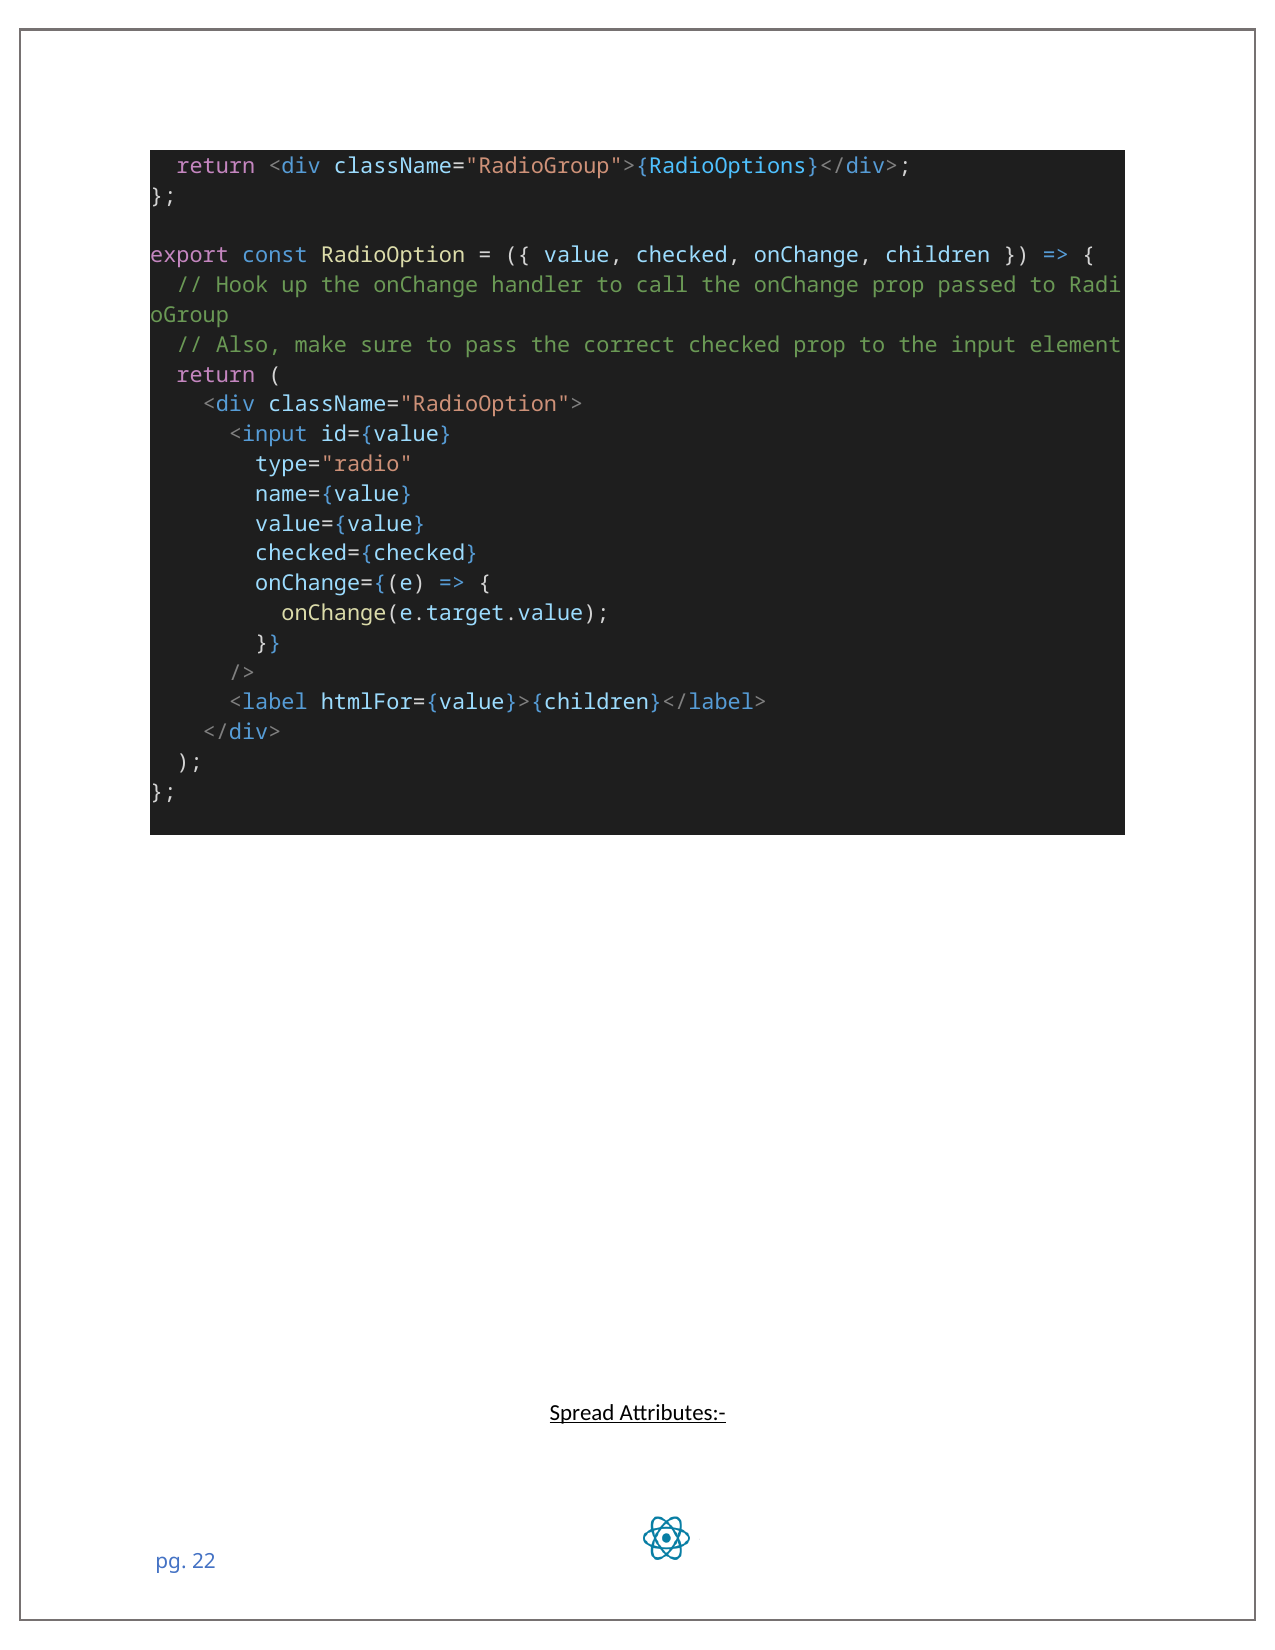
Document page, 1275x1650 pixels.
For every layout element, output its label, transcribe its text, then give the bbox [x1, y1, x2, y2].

text }; [150, 776, 1125, 805]
text <input id={value} [150, 418, 1125, 448]
text onChange(e.target.value); [150, 597, 1125, 627]
text </div> [150, 716, 1125, 746]
picture [632, 1508, 700, 1569]
text // Also, make sure to pass the correct checked prop to the input element [150, 329, 1125, 358]
text <label htmlFor={value}>{children}</label> [150, 686, 1125, 716]
text export const RadioOption = ({ value, checked, onChange, children }) => { [150, 239, 1125, 269]
text ); [150, 746, 1125, 776]
text return ( [150, 358, 1125, 388]
text // Hook up the onChange handler to call the onChange prop passed to RadioGroup [150, 269, 1125, 329]
text type="radio" [150, 448, 1125, 478]
text }} [150, 627, 1125, 656]
text checked={checked} [150, 537, 1125, 567]
text name={value} [150, 478, 1125, 507]
text /> [150, 656, 1125, 686]
text return <div className="RadioGroup">{RadioOptions}</div>; [150, 150, 1125, 180]
text }; [150, 180, 1125, 209]
text value={value} [150, 507, 1125, 537]
text onChange={(e) => { [150, 567, 1125, 597]
text Spread Attributes:- [150, 1398, 1125, 1426]
text <div className="RadioOption"> [150, 388, 1125, 418]
